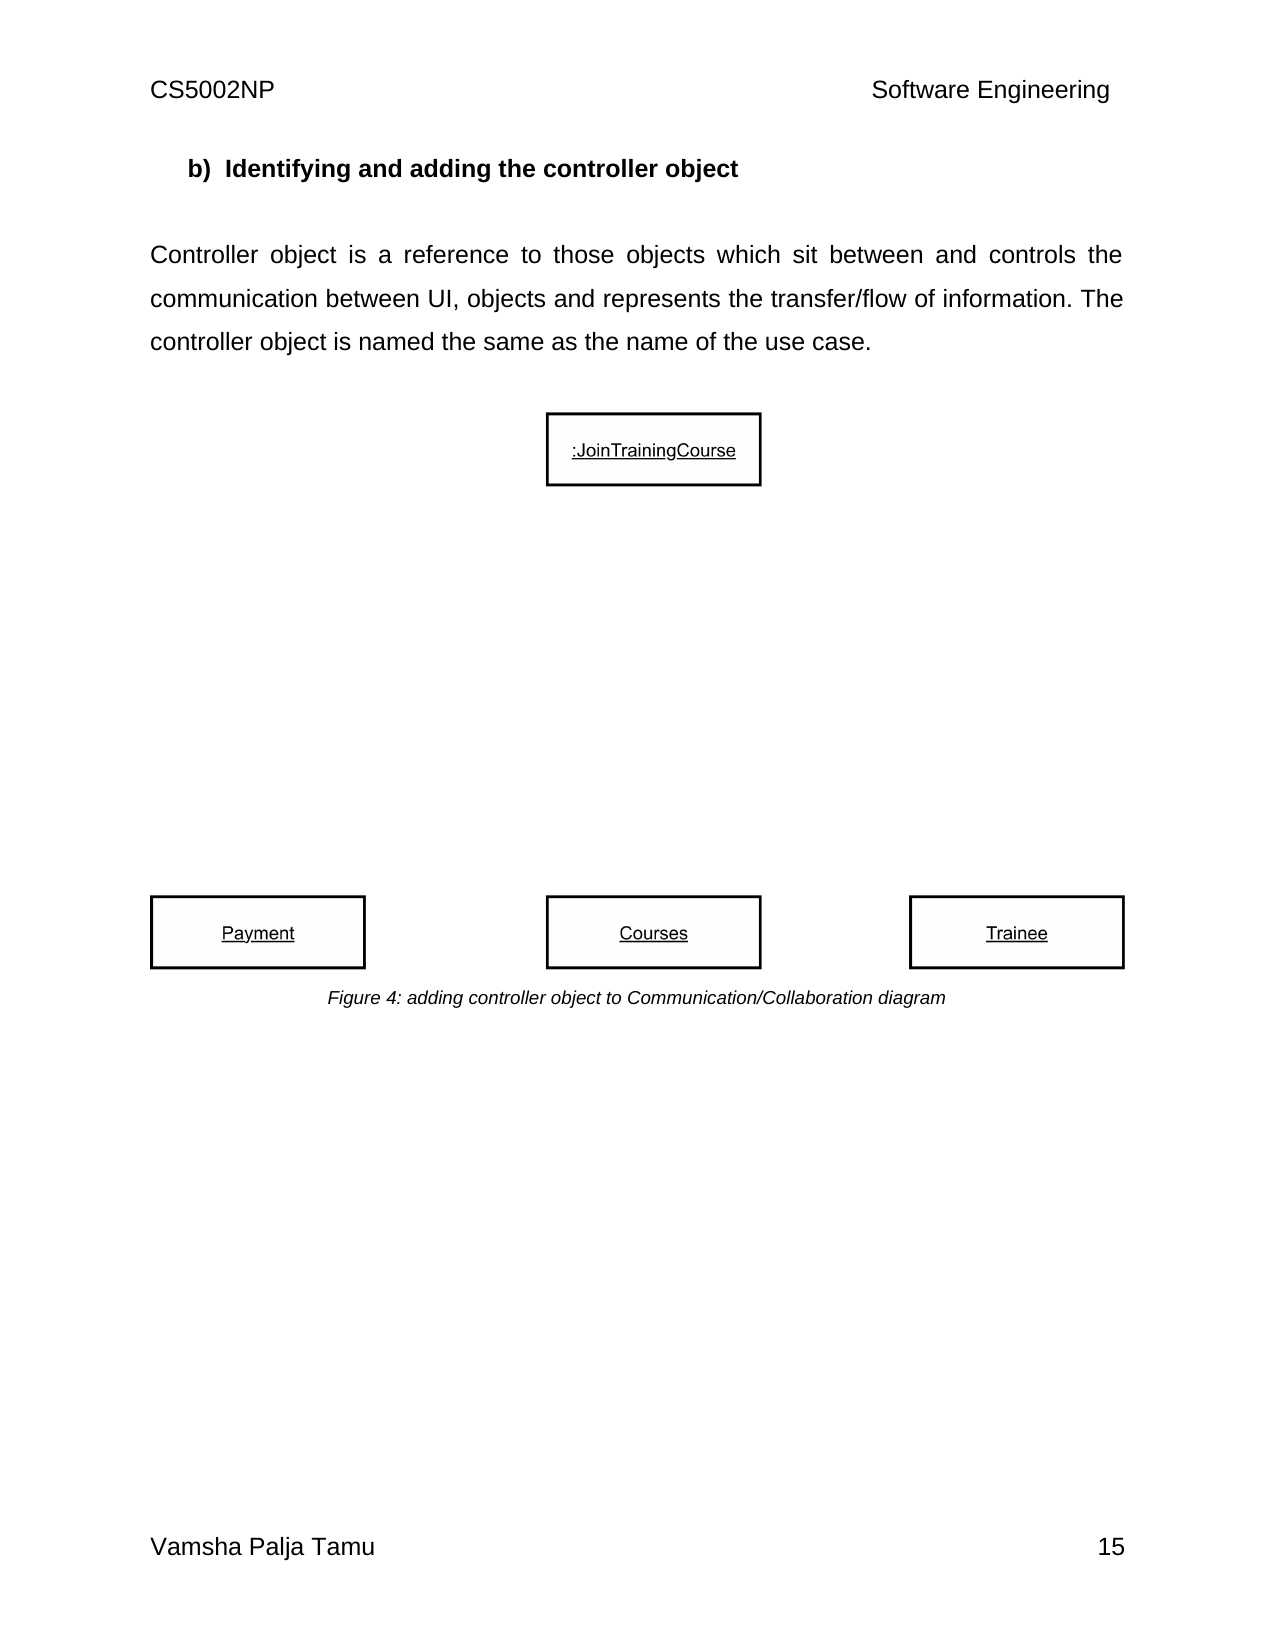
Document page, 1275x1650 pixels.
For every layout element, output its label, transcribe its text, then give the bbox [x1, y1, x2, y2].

picture [150, 412, 1125, 973]
text Controller object is a reference to those objects which sit between and controls the communication between UI, objects and represents the transfer/flow of information. The controller object is named the same as the name of the use case. [150, 240, 1125, 355]
text Figure 4: adding controller object to Communication/Collaboration diagram [150, 987, 1125, 1009]
subtitle Identifying and adding the controller object [187, 154, 1125, 183]
